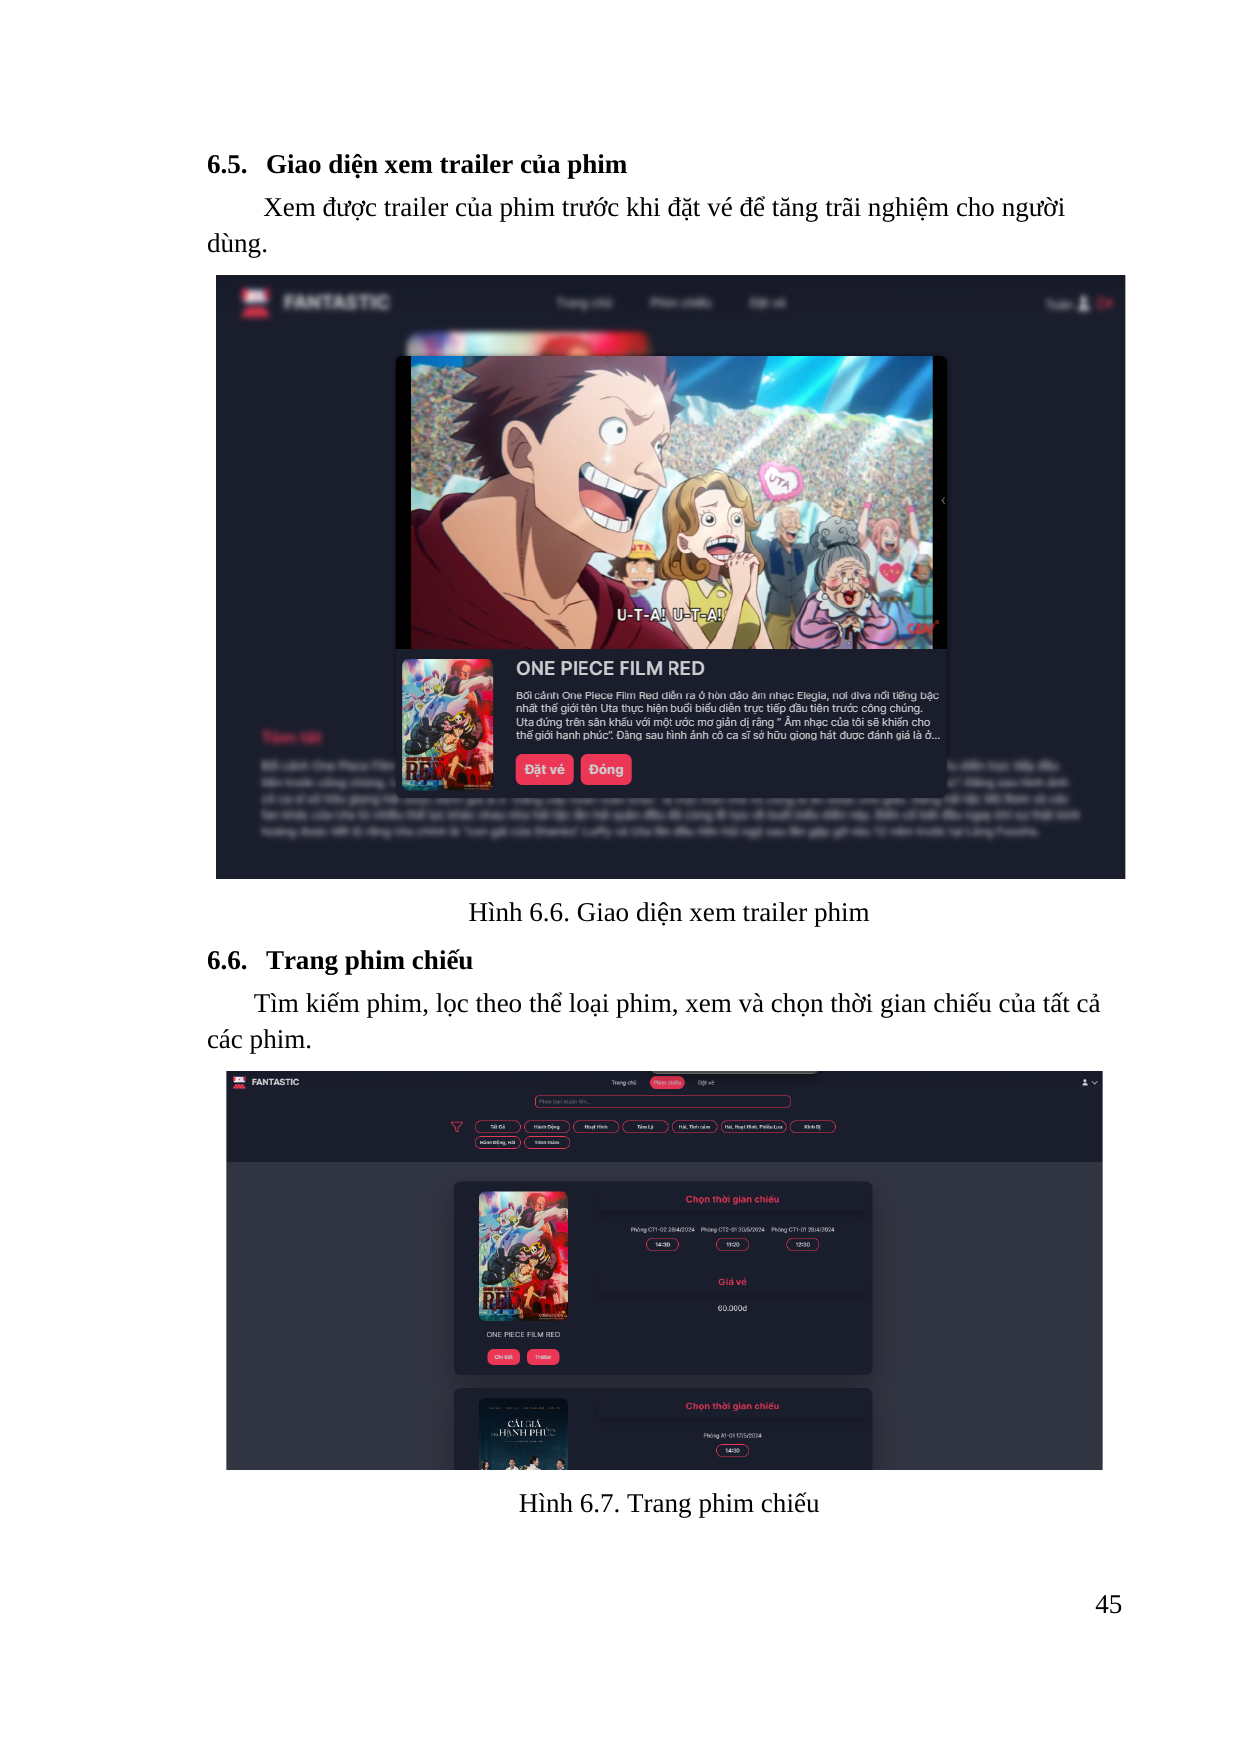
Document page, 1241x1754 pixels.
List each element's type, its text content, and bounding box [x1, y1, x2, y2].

text Tìm kiếm phim, lọc theo thể loại phim, xem và chọn thời gian chiếu của tất cả các phim. [207, 988, 1122, 1054]
text Xem được trailer của phim trước khi đặt vé để tăng trãi nghiệm cho người dùng. [207, 191, 1122, 258]
picture [226, 1071, 1103, 1470]
text Hình 6.6. Giao diện xem trailer phim [207, 896, 1122, 927]
subtitle Trang phim chiếu [207, 944, 1107, 975]
subtitle Giao diện xem trailer của phim [207, 148, 1107, 179]
picture [216, 275, 1126, 879]
text Hình 6.7. Trang phim chiếu [207, 1487, 1122, 1518]
